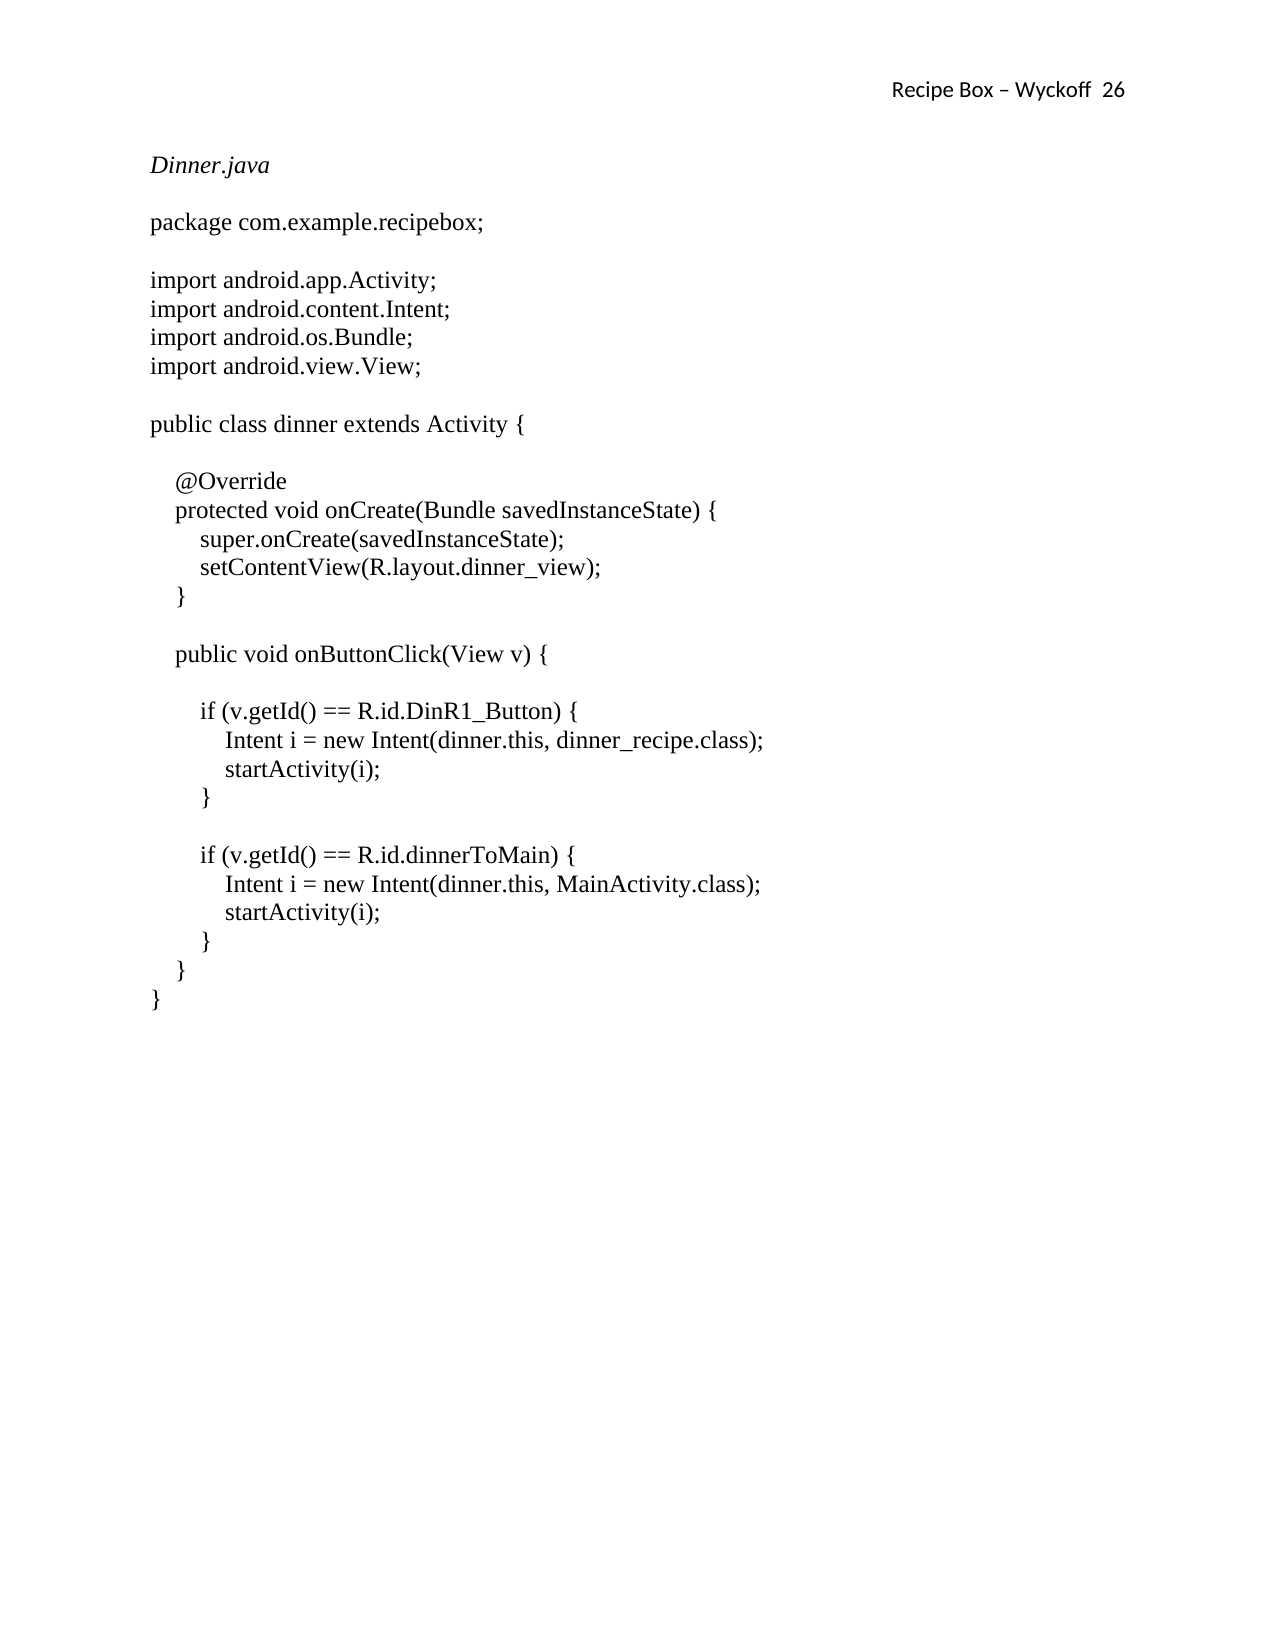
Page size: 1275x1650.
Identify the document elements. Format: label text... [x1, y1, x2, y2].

text if (v.getId() == R.id.dinnerToMain) { [150, 840, 1125, 869]
text Dinner.java [150, 150, 1125, 179]
text import android.content.Intent; [150, 294, 1125, 322]
text package com.example.recipebox; [150, 207, 1125, 236]
text setContentView(R.layout.dinner_view); [150, 552, 1125, 581]
text } [150, 926, 1125, 955]
text if (v.getId() == R.id.DinR1_Button) { [150, 696, 1125, 725]
text } [150, 581, 1125, 610]
text Intent i = new Intent(dinner.this, dinner_recipe.class); [150, 725, 1125, 754]
text } [150, 984, 1125, 1012]
text import android.view.View; [150, 351, 1125, 380]
text startActivity(i); [150, 897, 1125, 926]
text } [150, 955, 1125, 984]
text } [150, 782, 1125, 811]
text @Override [150, 466, 1125, 495]
text public void onButtonClick(View v) { [150, 639, 1125, 667]
text import android.app.Activity; [150, 265, 1125, 294]
text startActivity(i); [150, 754, 1125, 782]
text import android.os.Bundle; [150, 322, 1125, 351]
text protected void onCreate(Bundle savedInstanceState) { [150, 495, 1125, 524]
text super.onCreate(savedInstanceState); [150, 524, 1125, 552]
text public class dinner extends Activity { [150, 409, 1125, 437]
text Intent i = new Intent(dinner.this, MainActivity.class); [150, 869, 1125, 897]
